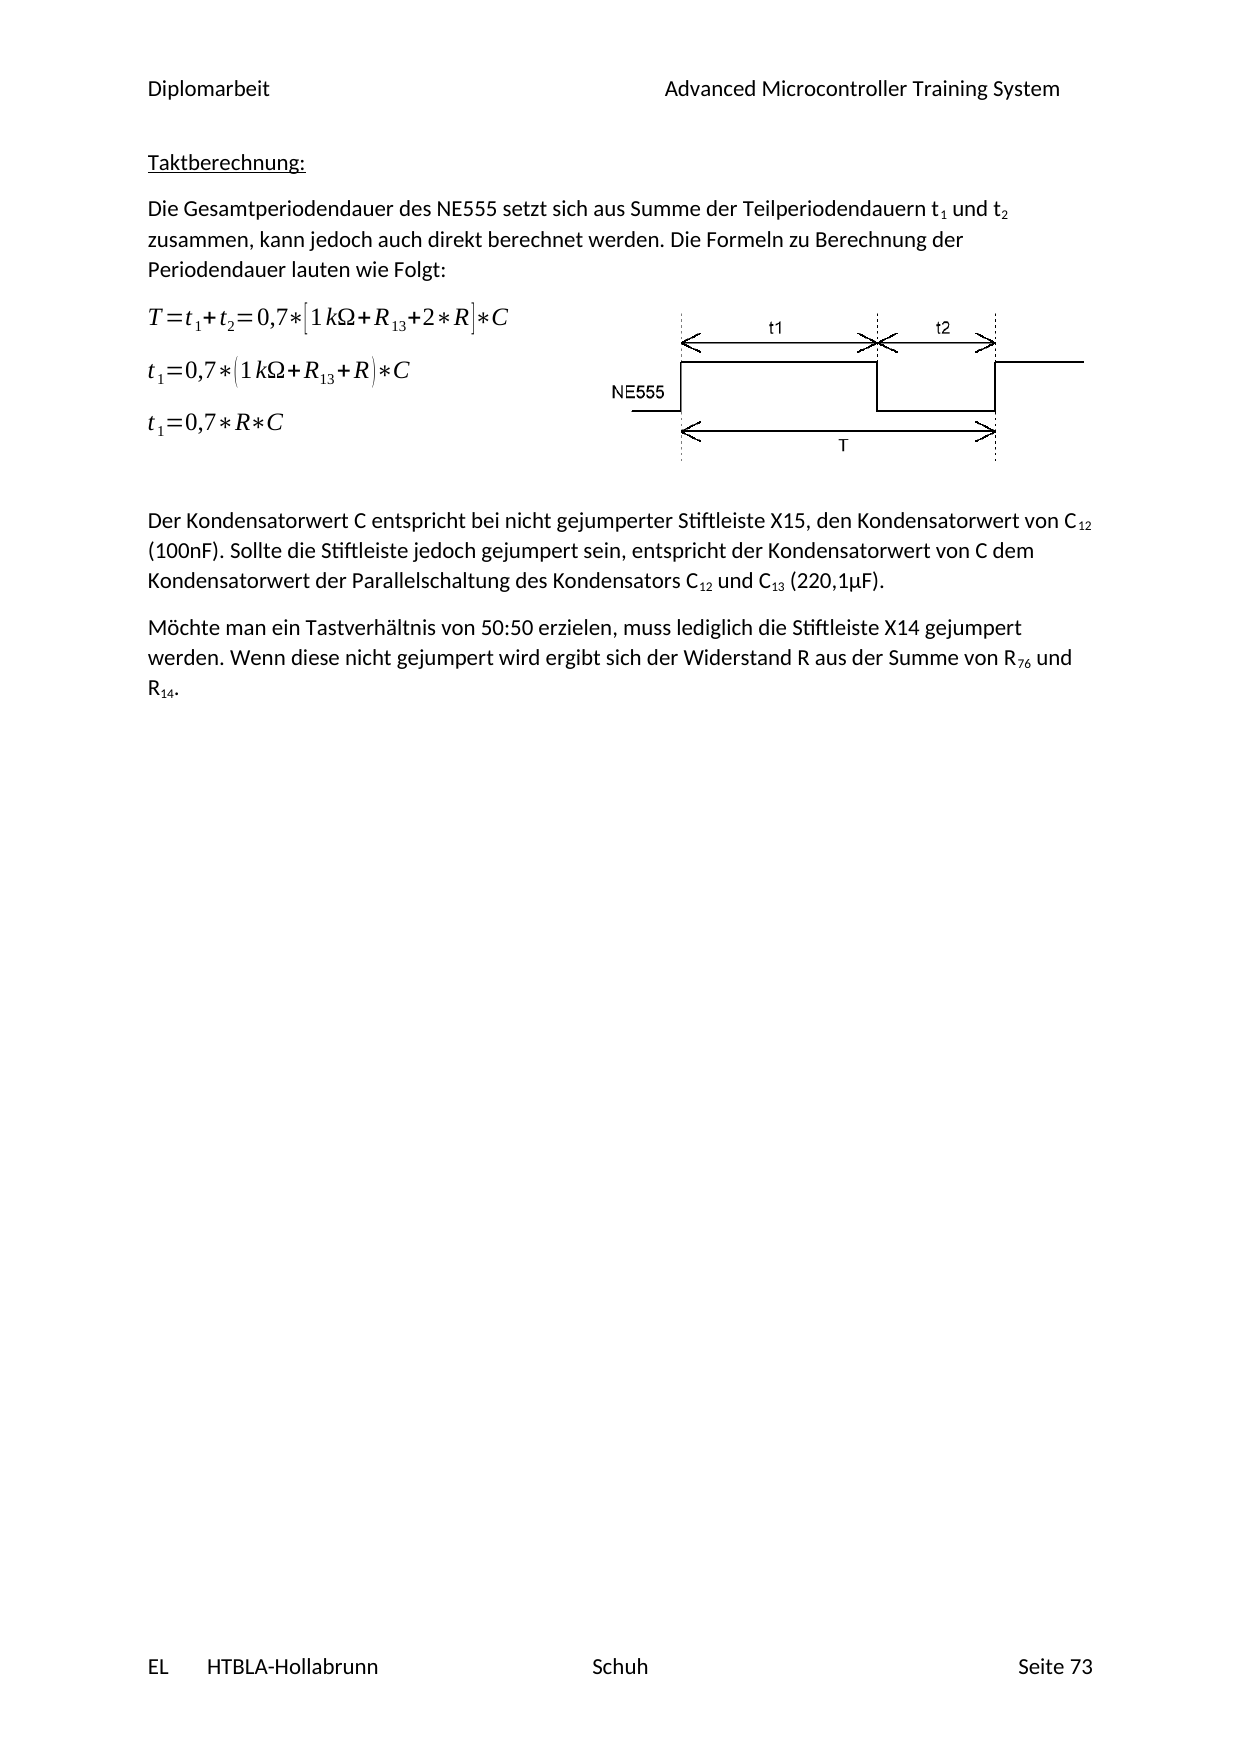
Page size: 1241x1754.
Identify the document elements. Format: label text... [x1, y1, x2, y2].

text Der Kondensatorwert C entspricht bei nicht gejumperter Stiftleiste X15, den Kondensatorwert von C12 (100nF). Sollte die Stiftleiste jedoch gejumpert sein, entspricht der Kondensatorwert von C dem Kondensatorwert der Parallelschaltung des Kondensators C12 und C13 (220,1µF). [148, 506, 1093, 594]
picture [606, 306, 1090, 469]
text Möchte man ein Tastverhältnis von 50:50 erzielen, muss lediglich die Stiftleiste X14 gejumpert werden. Wenn diese nicht gejumpert wird ergibt sich der Widerstand R aus der Summe von R76 und R14. [148, 613, 1093, 702]
text Die Gesamtperiodendauer des NE555 setzt sich aus Summe der Teilperiodendauern t1 und t2 zusammen, kann jedoch auch direkt berechnet werden. Die Formeln zu Berechnung der Periodendauer lauten wie Folgt: [148, 194, 1093, 283]
text Taktberechnung: [148, 148, 1093, 176]
